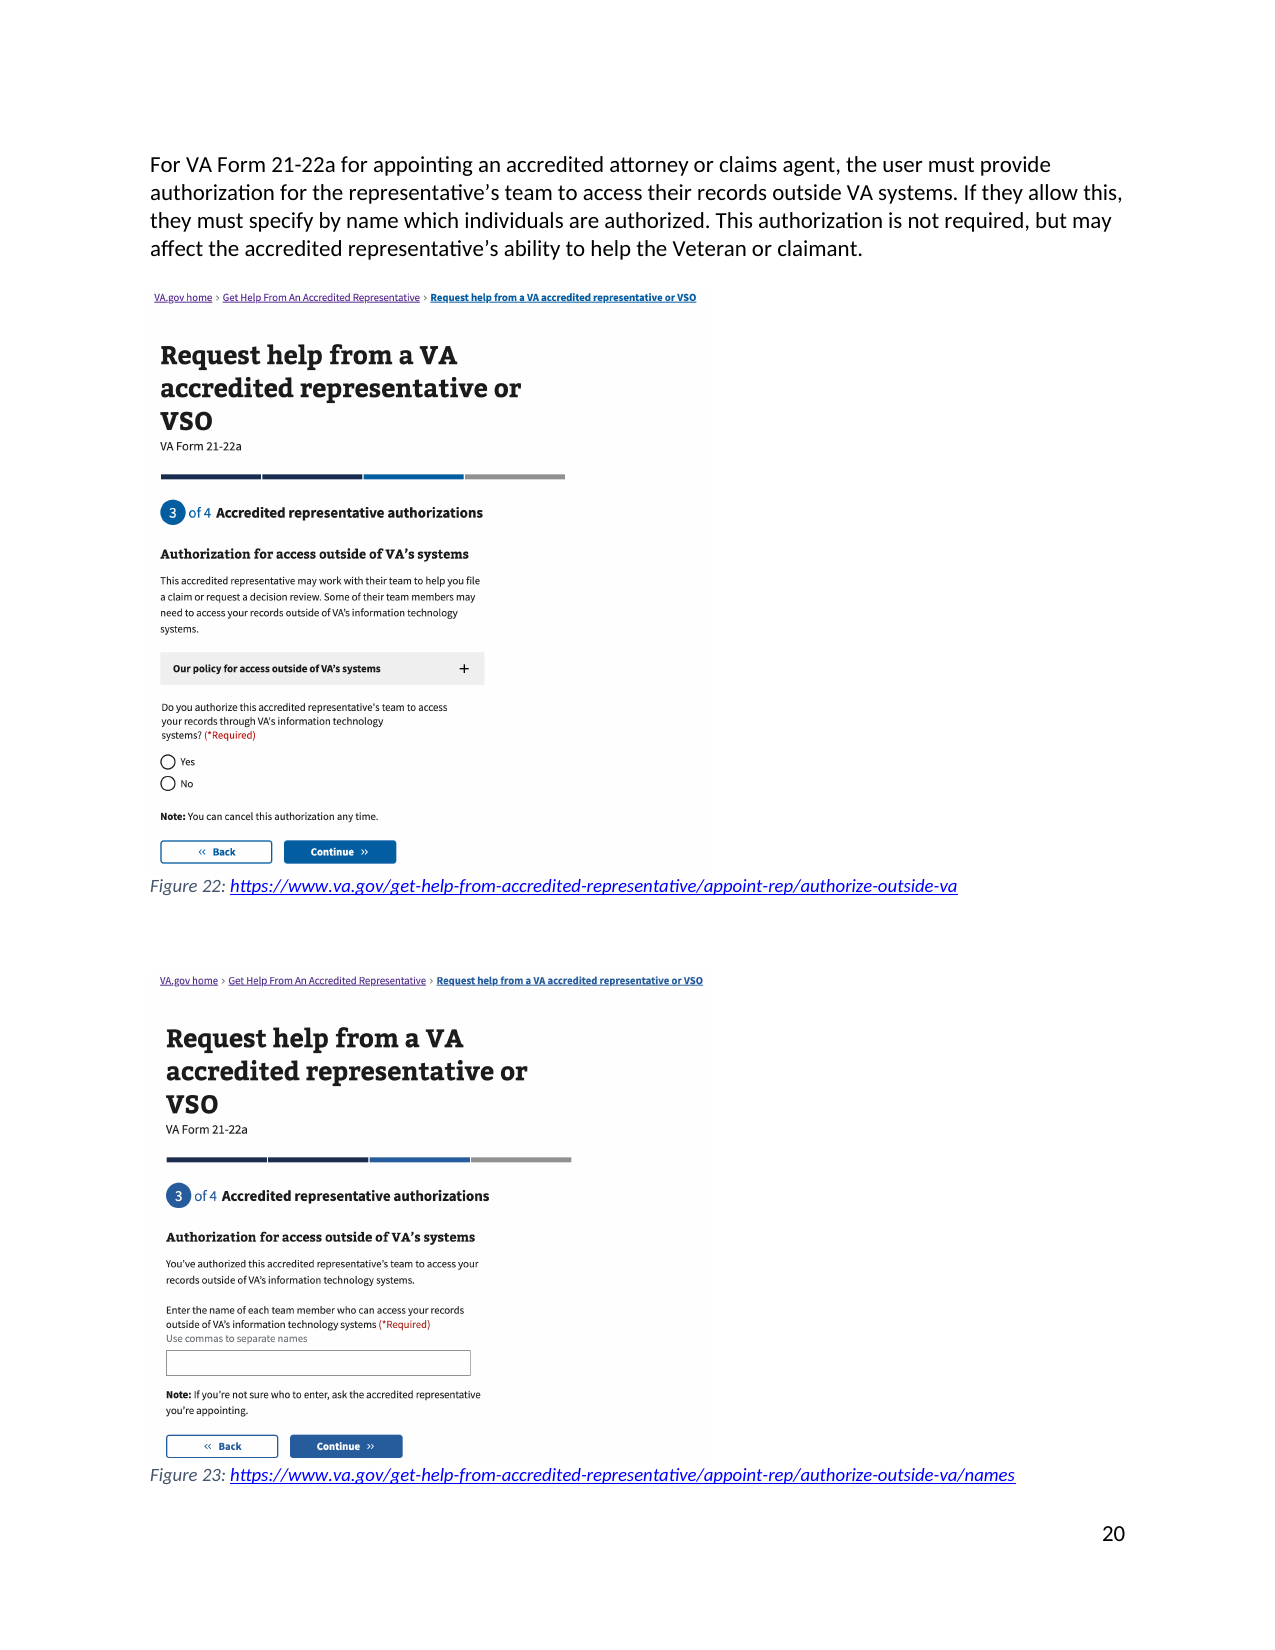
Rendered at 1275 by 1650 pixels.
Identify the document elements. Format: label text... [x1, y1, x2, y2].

picture [150, 971, 712, 1464]
text For VA Form 21-22a for appointing an accredited attorney or claims agent, the user must provide authorization for the representative’s team to access their records outside VA systems. If they allow this, they must specify by name which individuals are authorized. This authorization is not required, but may affect the accredited representative’s ability to help the Veteran or claimant. [150, 150, 1125, 262]
picture [150, 287, 711, 875]
